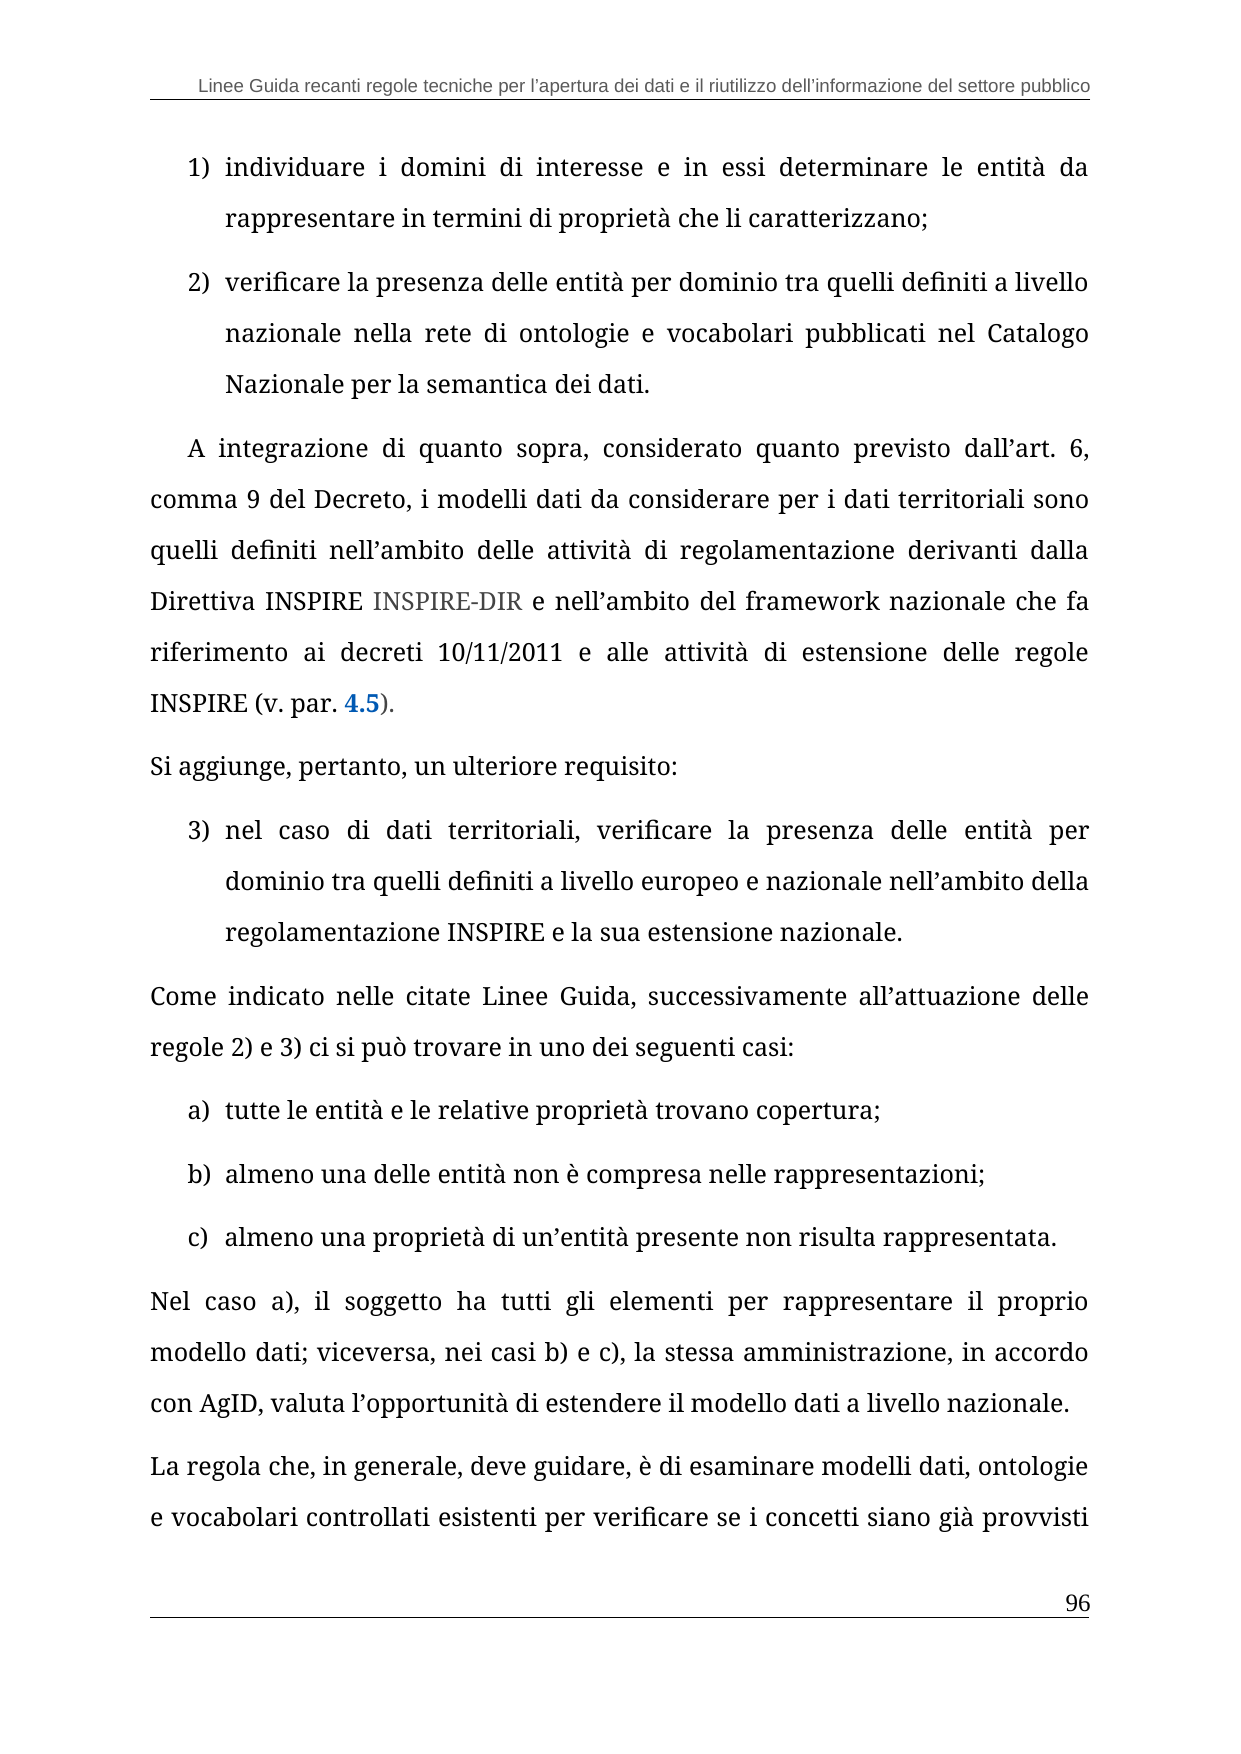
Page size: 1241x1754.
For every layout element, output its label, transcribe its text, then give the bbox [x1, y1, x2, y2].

text A integrazione di quanto sopra, considerato quanto previsto dall’art. 6, comma 9 del Decreto, i modelli dati da considerare per i dati territoriali sono quelli definiti nell’ambito delle attività di regolamentazione derivanti dalla Direttiva INSPIRE INSPIRE-DIR e nell’ambito del framework nazionale che fa riferimento ai decreti 10/11/2011 e alle attività di estensione delle regole INSPIRE (v. par. 4.5). [150, 430, 1090, 719]
list almeno una delle entità non è compresa nelle rappresentazioni; [187, 1156, 1090, 1190]
text Nel caso a), il soggetto ha tutti gli elementi per rappresentare il proprio modello dati; viceversa, nei casi b) e c), la stessa amministrazione, in accordo con AgID, valuta l’opportunità di estendere il modello dati a livello nazionale. [150, 1283, 1090, 1419]
list nel caso di dati territoriali, verificare la presenza delle entità per dominio tra quelli definiti a livello europeo e nazionale nell’ambito della regolamentazione INSPIRE e la sua estensione nazionale. [187, 812, 1090, 949]
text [150, 1449, 1090, 1534]
text Come indicato nelle citate Linee Guida, successivamente all’attuazione delle regole 2) e 3) ci si può trovare in uno dei seguenti casi: [150, 978, 1090, 1063]
list tutte le entità e le relative proprietà trovano copertura; [187, 1093, 1090, 1127]
list almeno una proprietà di un’entità presente non risulta rappresentata. [187, 1220, 1090, 1254]
list verificare la presenza delle entità per dominio tra quelli definiti a livello nazionale nella rete di ontologie e vocabolari pubblicati nel Catalogo Nazionale per la semantica dei dati. [187, 264, 1090, 401]
text Si aggiunge, pertanto, un ulteriore requisito: [150, 749, 1090, 783]
list individuare i domini di interesse e in essi determinare le entità da rappresentare in termini di proprietà che li caratterizzano; [187, 150, 1090, 235]
